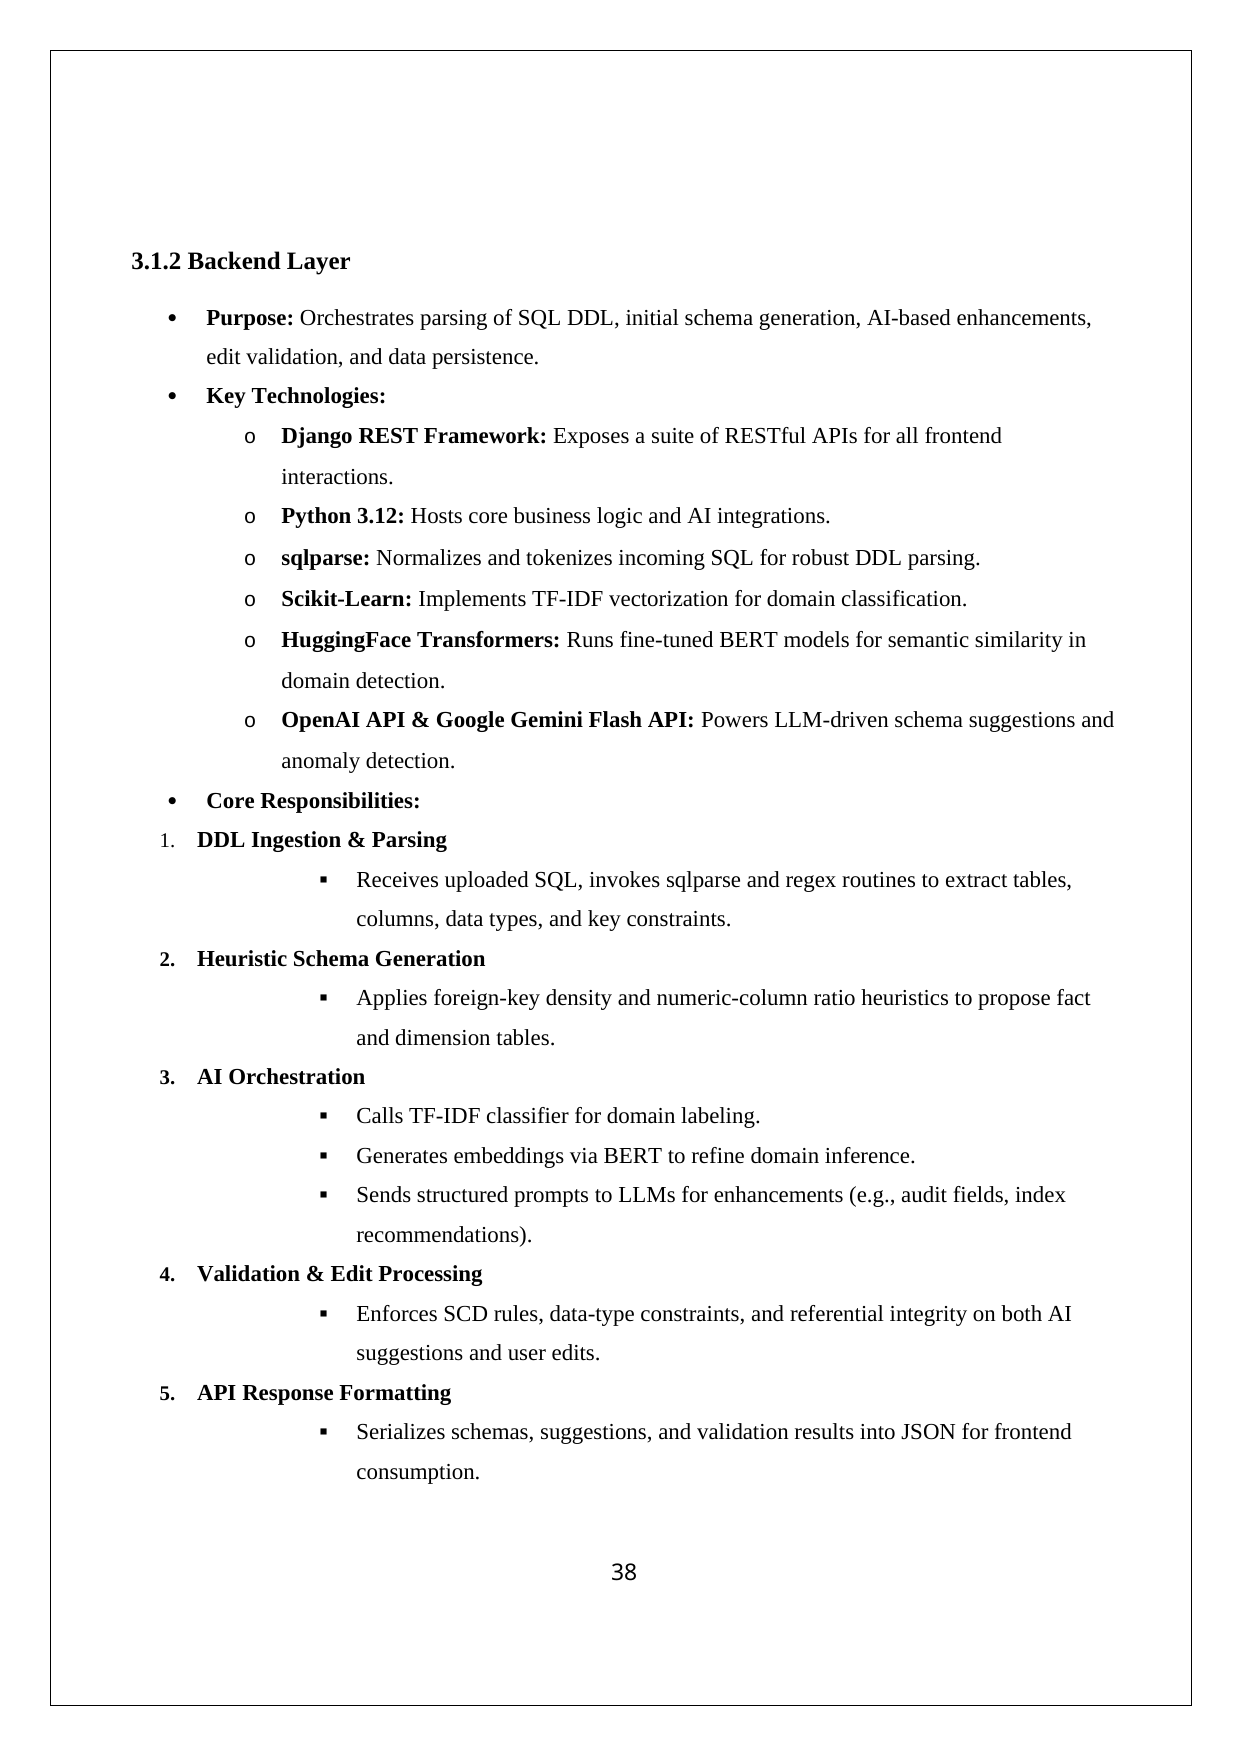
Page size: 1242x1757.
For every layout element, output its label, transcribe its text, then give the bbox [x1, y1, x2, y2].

list AI Orchestration [159, 1063, 1117, 1089]
list Django REST Framework: Exposes a suite of RESTful APIs for all frontend interactions. [244, 422, 1117, 489]
list HuggingFace Transformers: Runs fine-tuned BERT models for semantic similarity in domain detection. [244, 626, 1117, 693]
list Key Technologies: [169, 383, 1117, 409]
list Receives uploaded SQL, invokes sqlparse and regex routines to extract tables, columns, data types, and key constraints. [319, 866, 1117, 932]
list Generates embeddings via BERT to refine domain inference. [319, 1142, 1117, 1168]
list Sends structured prompts to LLMs for enhancements (e.g., audit fields, index recommendations). [319, 1182, 1117, 1247]
list Calls TF-IDF classifier for domain labeling. [319, 1103, 1117, 1129]
list Serializes schemas, suggestions, and validation results into JSON for frontend consumption. [319, 1418, 1117, 1484]
list API Response Formatting [159, 1379, 1117, 1405]
list Core Responsibilities: [169, 787, 1117, 813]
list Applies foreign-key density and numeric-column ratio heuristics to propose fact and dimension tables. [319, 984, 1117, 1050]
list Scikit-Learn: Implements TF-IDF vectorization for domain classification. [244, 585, 1117, 613]
list Python 3.12: Hosts core business logic and AI integrations. [244, 502, 1117, 530]
list Heuristic Schema Generation [159, 945, 1117, 971]
text 3.1.2 Backend Layer [131, 246, 1117, 274]
list Enforces SCD rules, data-type constraints, and referential integrity on both AI suggestions and user edits. [319, 1300, 1117, 1366]
list Validation & Edit Processing [159, 1261, 1117, 1287]
list sqlparse: Normalizes and tokenizes incoming SQL for robust DDL parsing. [244, 544, 1117, 571]
list OpenAI API & Google Gemini Flash API: Powers LLM-driven schema suggestions and anomaly detection. [244, 707, 1117, 774]
list Purpose: Orchestrates parsing of SQL DDL, initial schema generation, AI-based enhancements, edit validation, and data persistence. [169, 304, 1117, 369]
list DDL Ingestion & Parsing [159, 826, 1117, 853]
